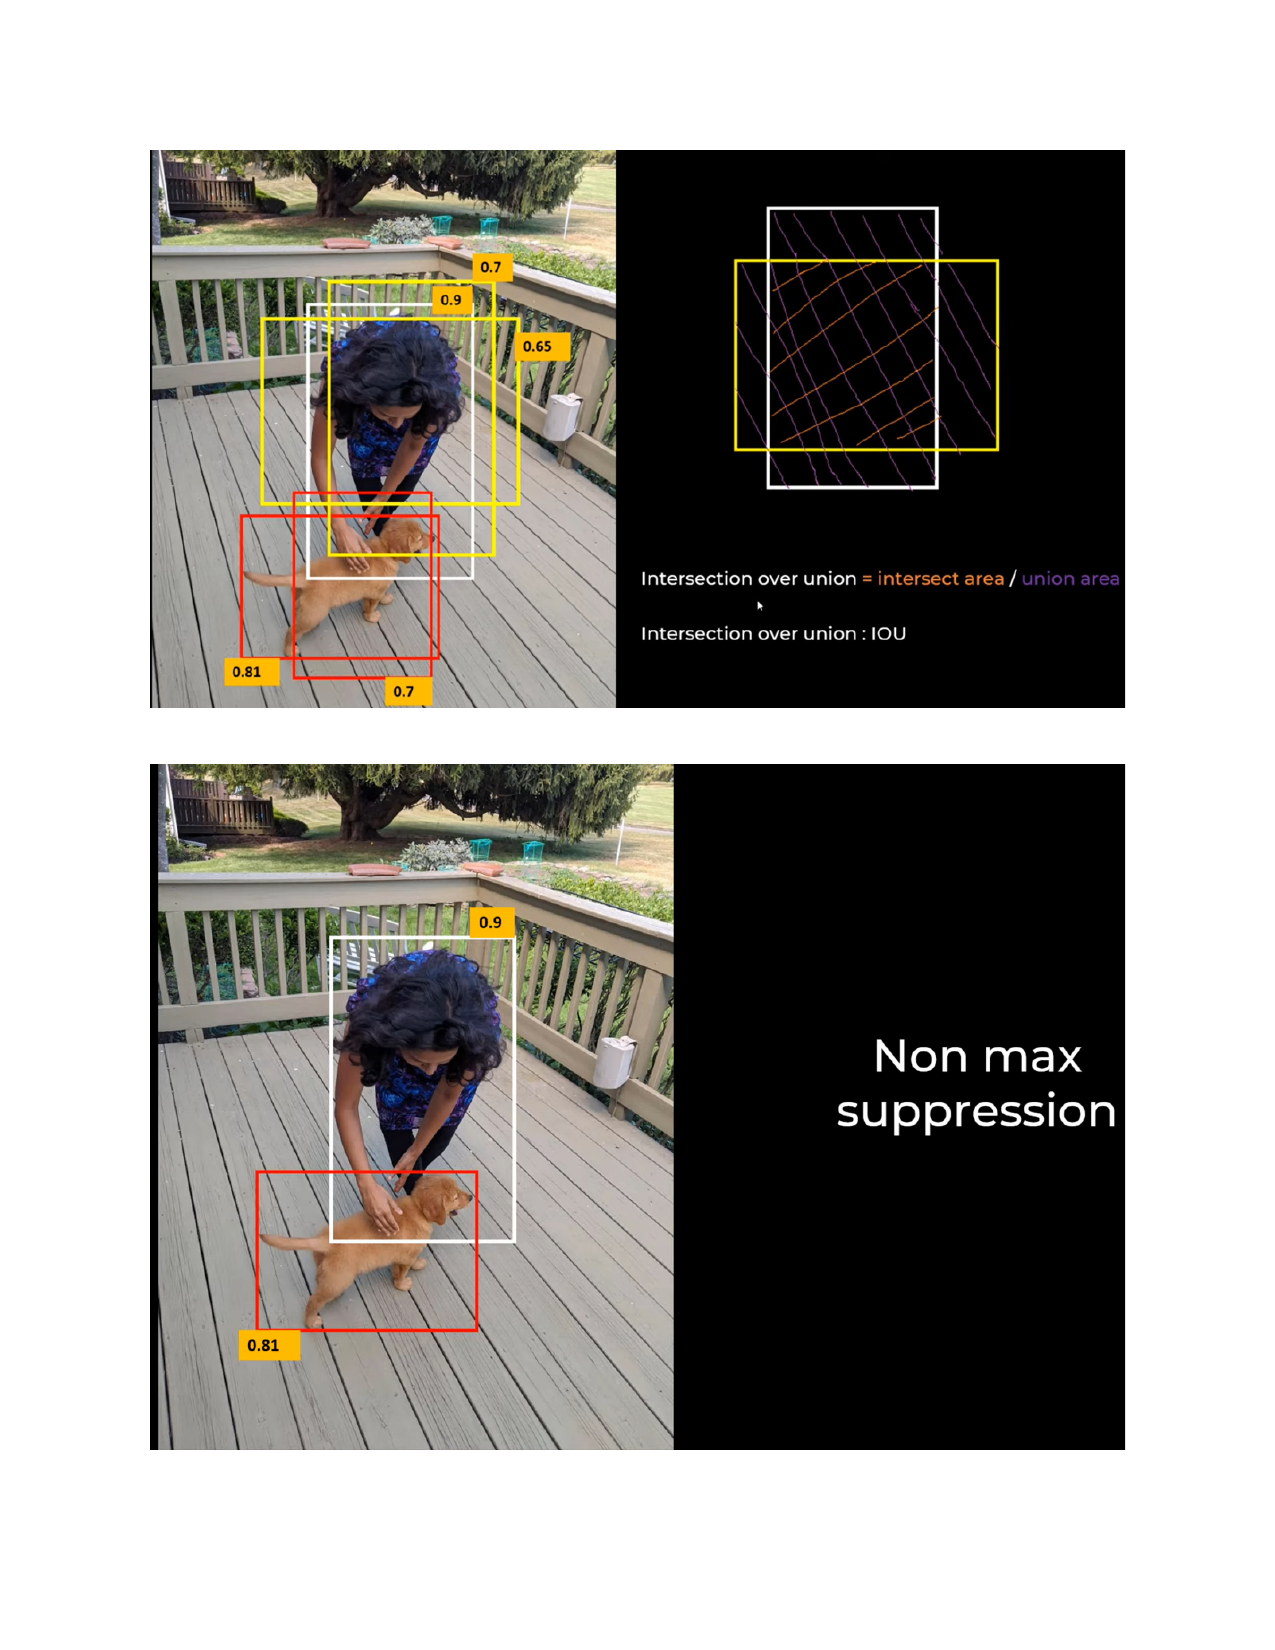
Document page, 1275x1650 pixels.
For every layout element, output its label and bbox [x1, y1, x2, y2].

picture [150, 764, 1125, 1453]
picture [150, 150, 1125, 708]
